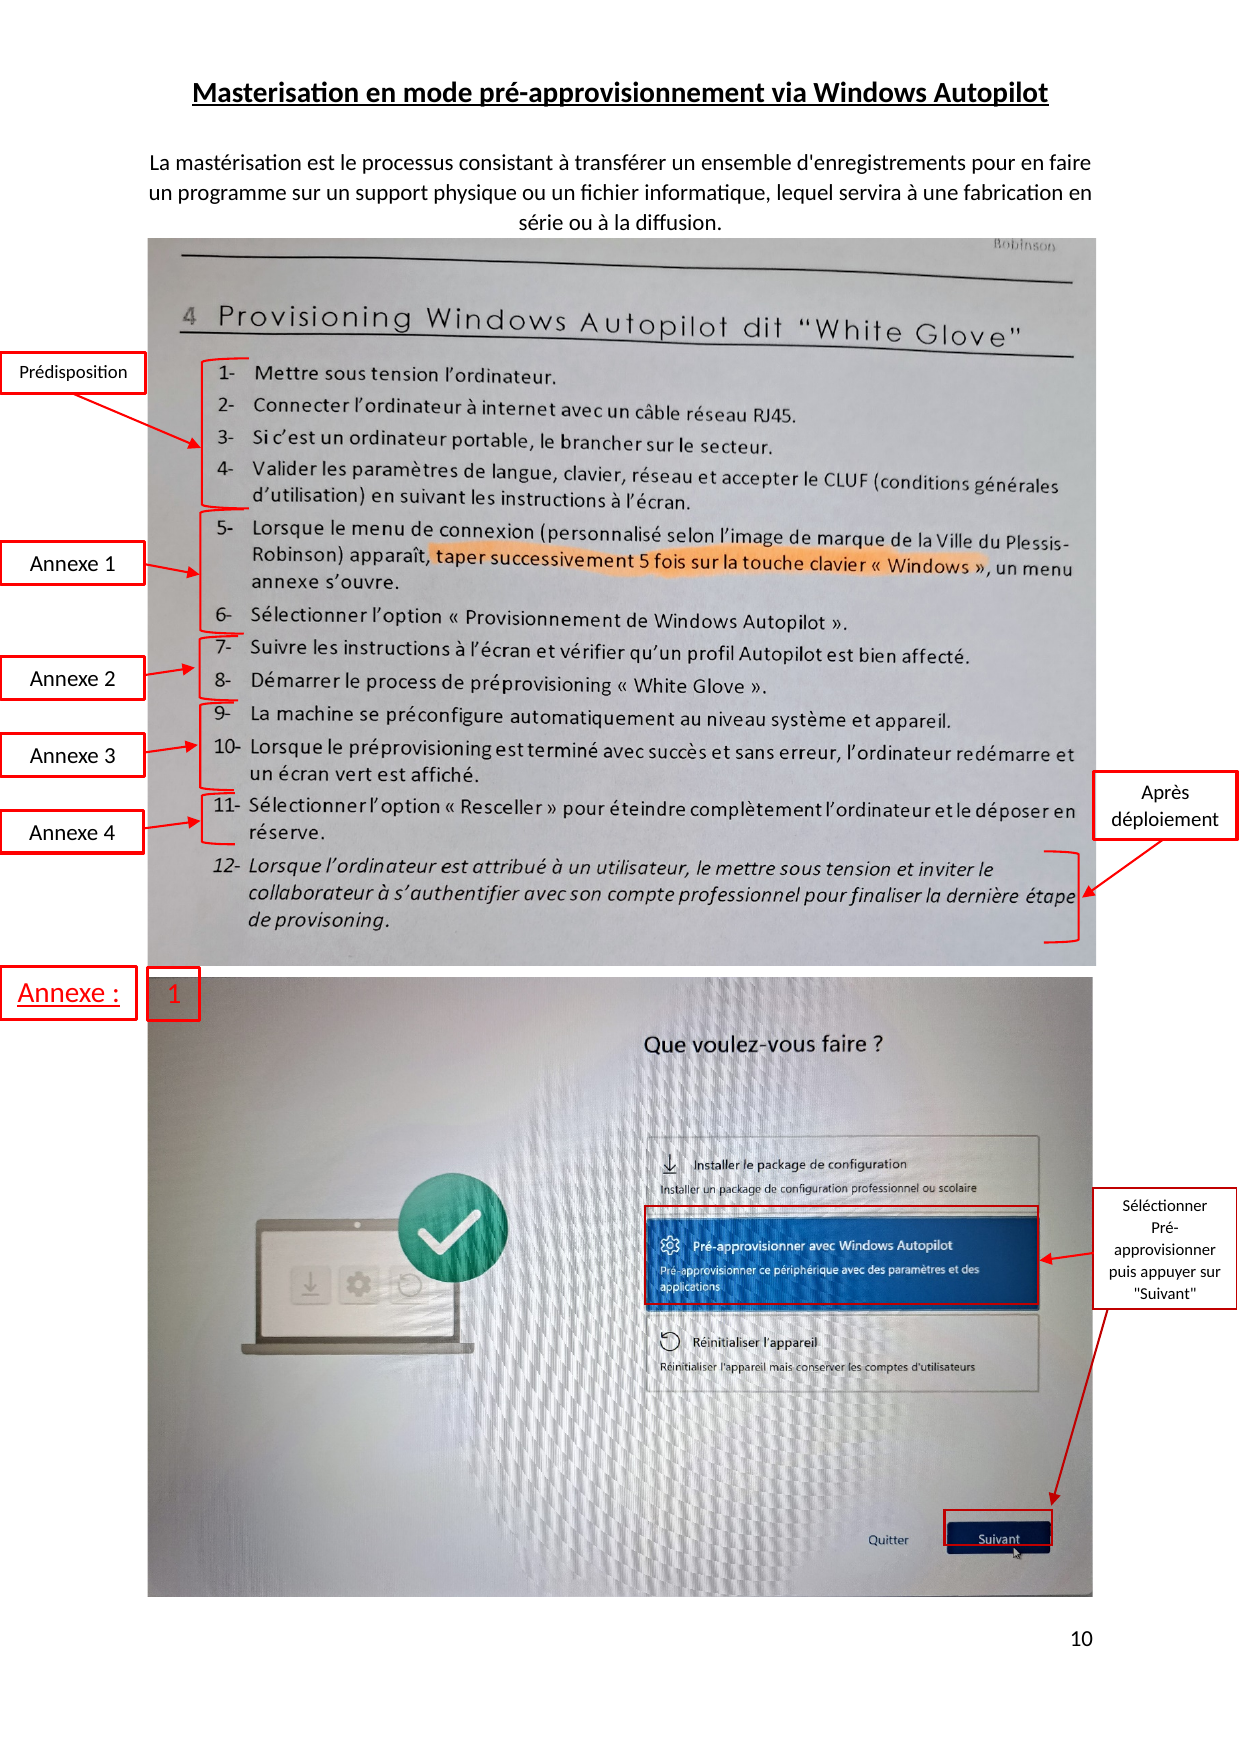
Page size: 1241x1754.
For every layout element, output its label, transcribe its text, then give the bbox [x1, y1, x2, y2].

picture [149, 977, 198, 1019]
picture [646, 1207, 1037, 1303]
picture [147, 238, 1097, 966]
picture [147, 427, 212, 573]
picture [147, 566, 223, 826]
picture [147, 977, 1093, 1597]
text La mastérisation est le processus consistant à transférer un ensemble d'enregistrements pour en faire un programme sur un support physique ou un fichier informatique, lequel servira à une fabrication en série ou à la diffusion. [148, 148, 1093, 238]
